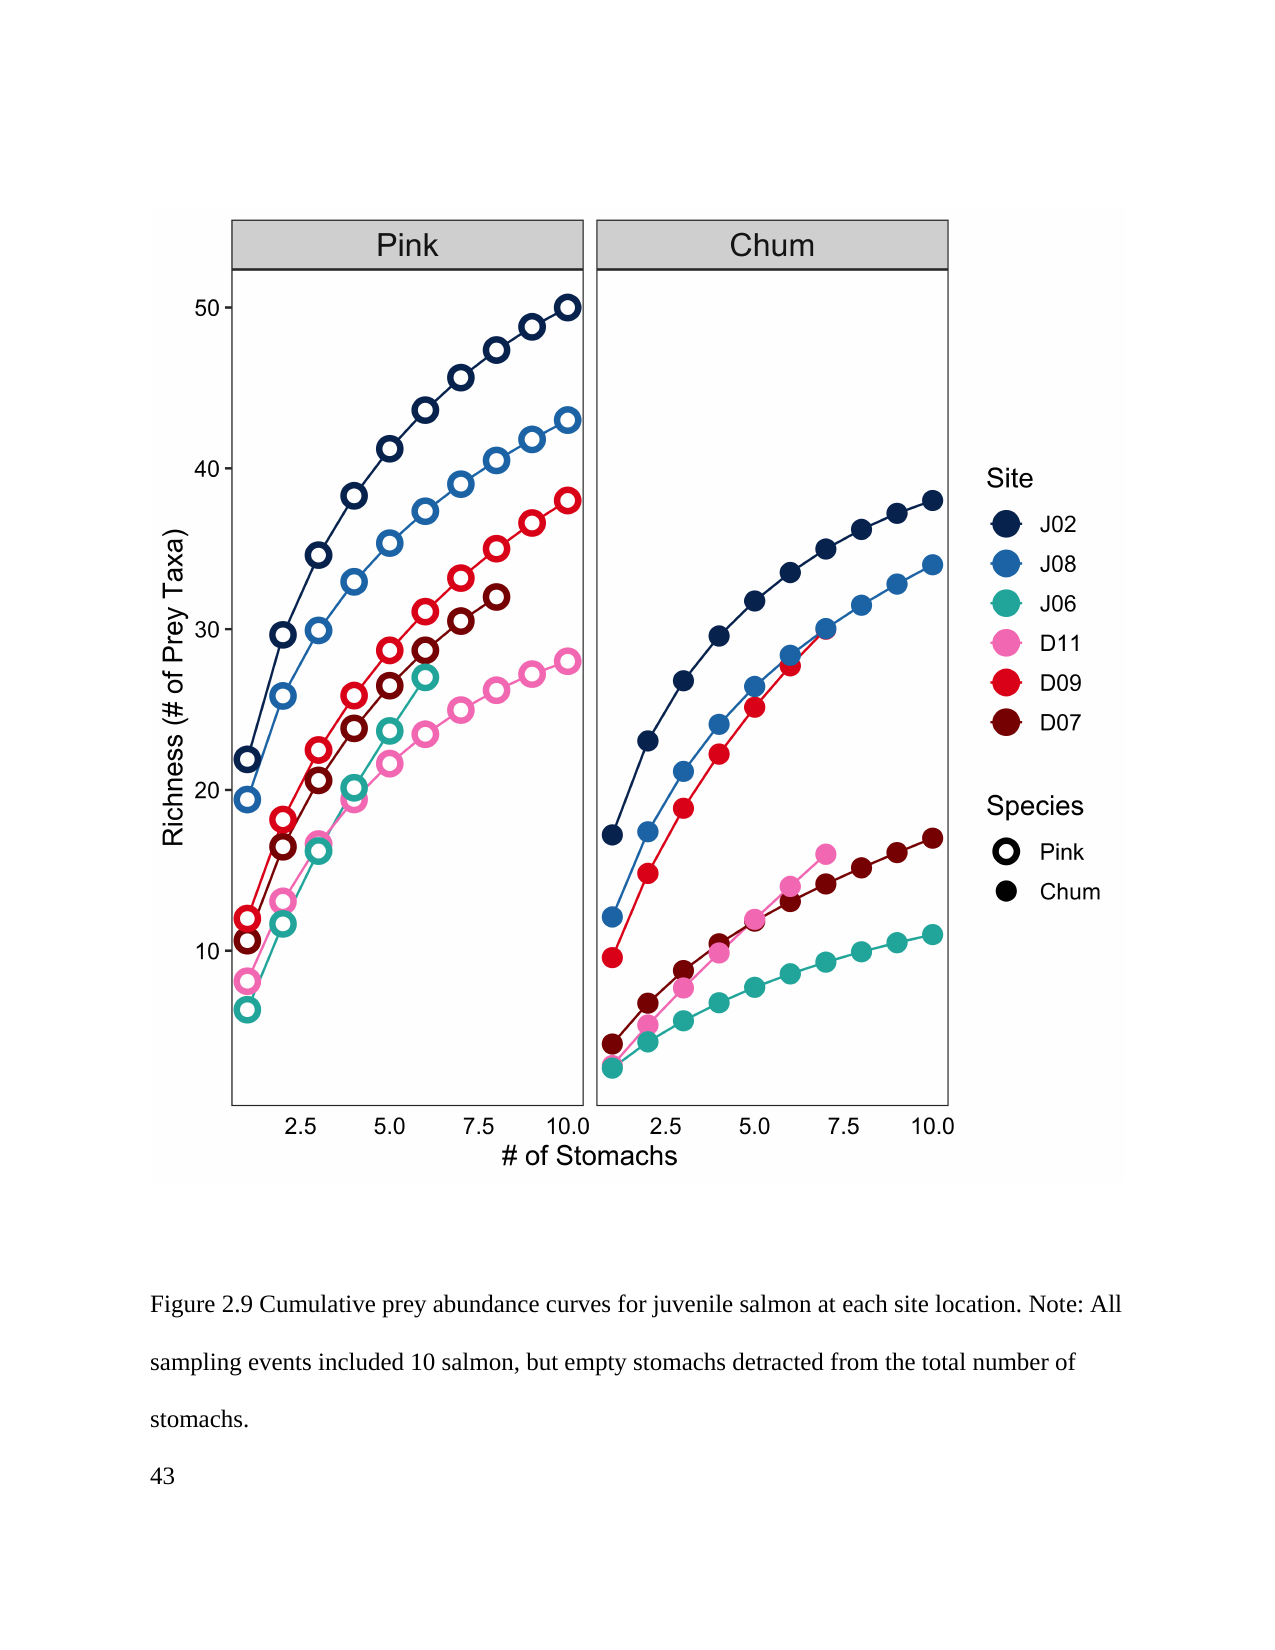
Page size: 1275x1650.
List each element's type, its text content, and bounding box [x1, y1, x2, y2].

text Figure 2.9 Cumulative prey abundance curves for juvenile salmon at each site location. Note: All sampling events included 10 salmon, but empty stomachs detracted from the total number of stomachs. [150, 1289, 1125, 1433]
picture [150, 207, 1125, 1183]
